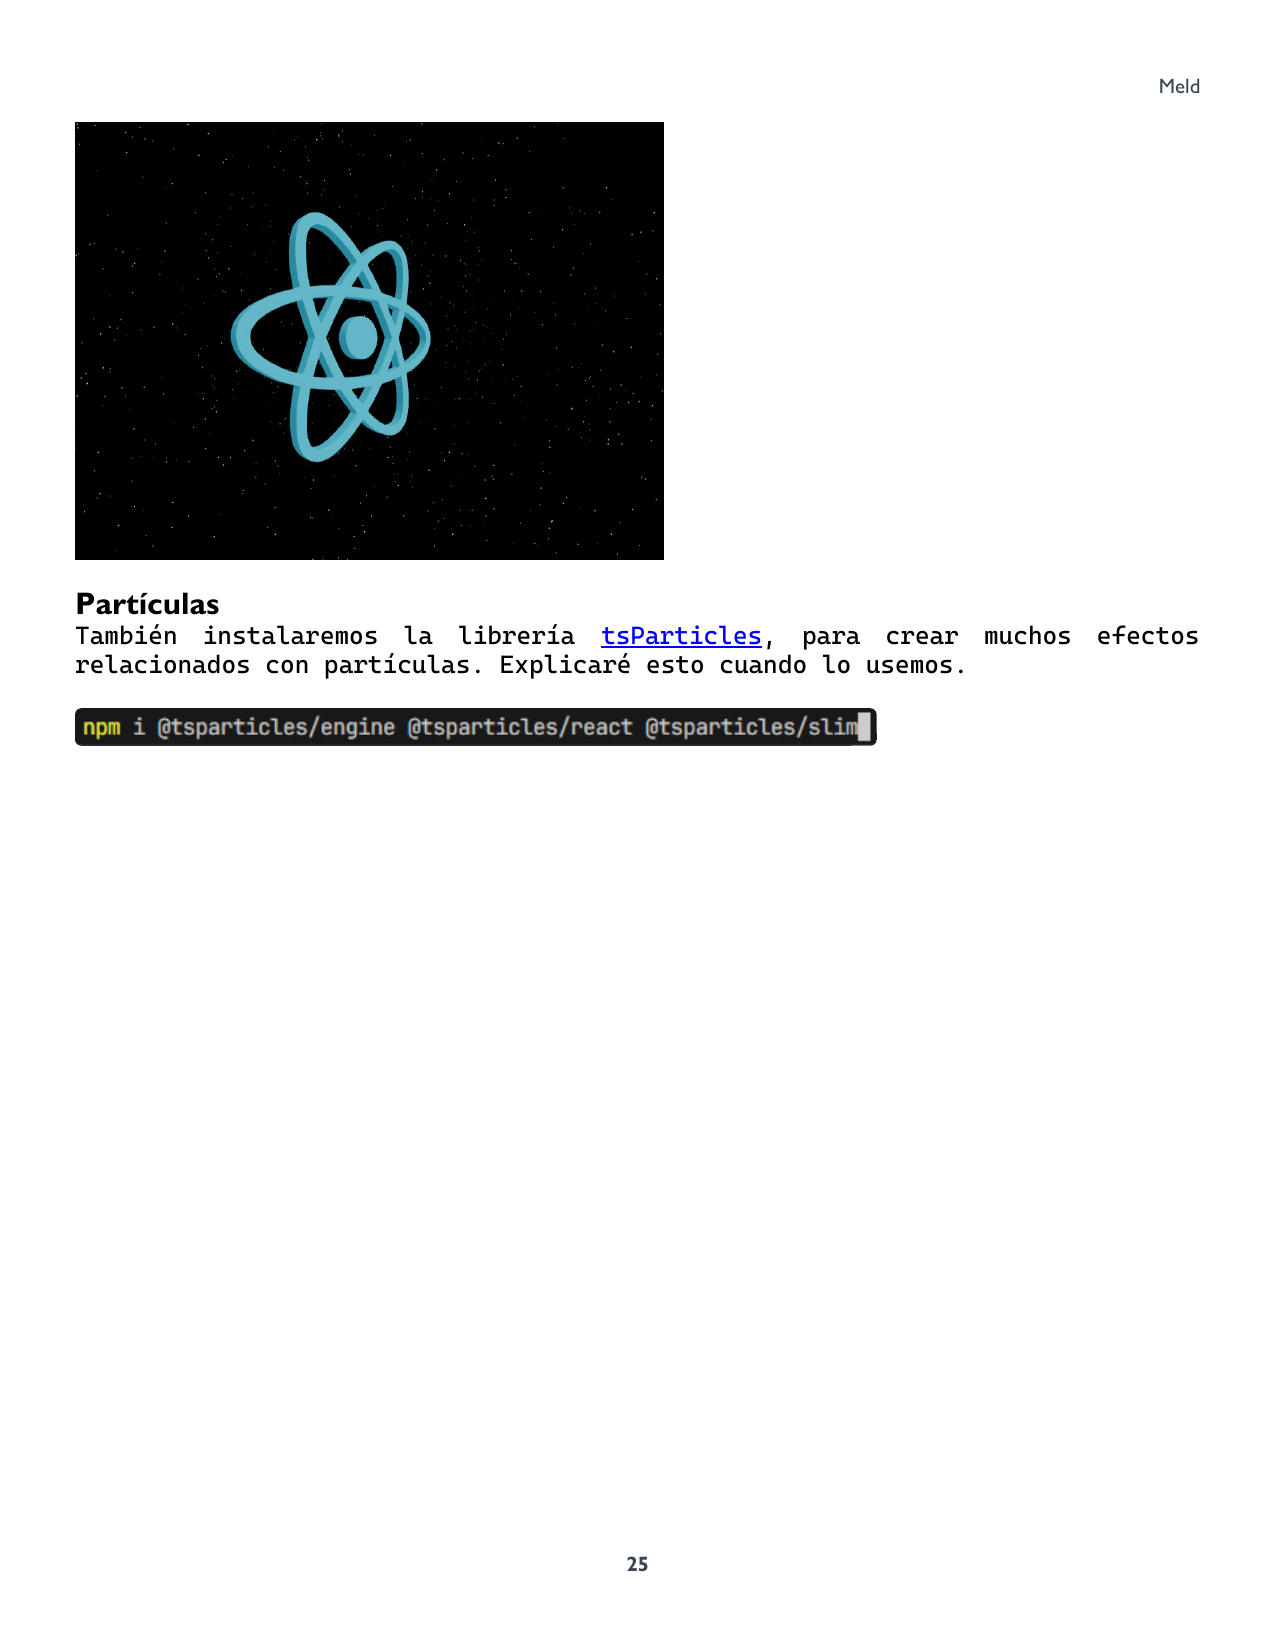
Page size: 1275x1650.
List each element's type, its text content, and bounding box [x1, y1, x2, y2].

picture [75, 708, 877, 746]
picture [75, 122, 664, 560]
subtitle Partículas [75, 588, 1200, 621]
text También instalaremos la librería tsParticles, para crear muchos efectos relacionados con partículas. Explicaré esto cuando lo usemos. [75, 621, 1200, 679]
